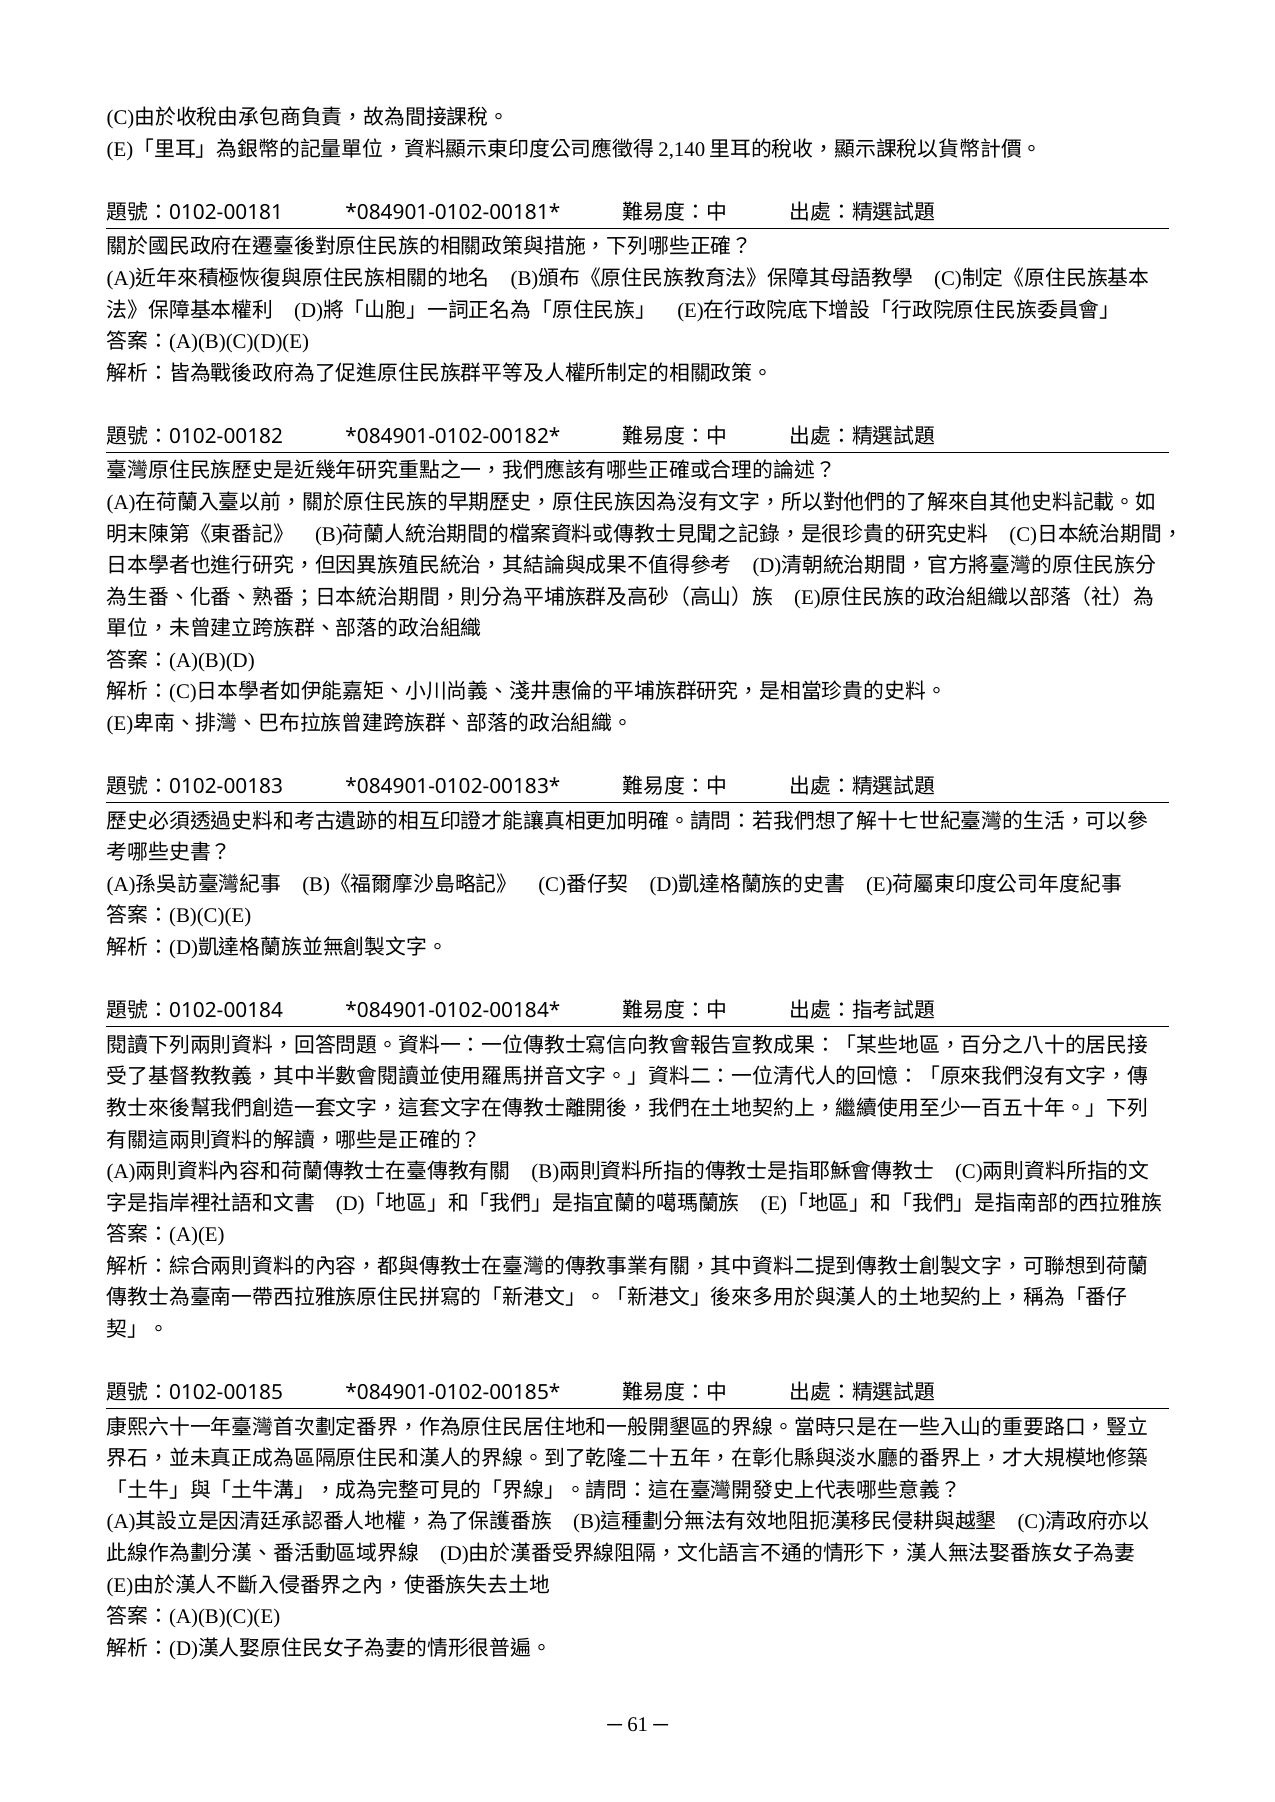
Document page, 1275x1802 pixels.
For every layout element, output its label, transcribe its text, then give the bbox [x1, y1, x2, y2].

text 關於國民政府在遷臺後對原住民族的相關政策與措施，下列哪些正確？ (A)近年來積極恢復與原住民族相關的地名 (B)頒布《原住民族教育法》保障其母語教學 (C)制定《原住民族基本法》保障基本權利 (D)將「山胞」一詞正名為「原住民族」 (E)在行政院底下增設「行政院原住民族委員會」 [106, 229, 1169, 324]
text 答案：(B)(C)(E) [106, 898, 1169, 930]
text 答案：(A)(E) [106, 1217, 1169, 1248]
text 康熙六十一年臺灣首次劃定番界，作為原住民居住地和一般開墾區的界線。當時只是在一些入山的重要路口，豎立界石，並未真正成為區隔原住民和漢人的界線。到了乾隆二十五年，在彰化縣與淡水廳的番界上，才大規模地修築「土牛」與「土牛溝」，成為完整可見的「界線」。請問：這在臺灣開發史上代表哪些意義？ (A)其設立是因清廷承認番人地權，為了保護番族 (B)這種劃分無法有效地阻扼漢移民侵耕與越墾 (C)清政府亦以此線作為劃分漢、番活動區域界線 (D)由於漢番受界線阻隔，文化語言不通的情形下，漢人無法娶番族女子為妻 (E)由於漢人不斷入侵番界之內，使番族失去土地 [106, 1409, 1169, 1599]
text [106, 100, 1169, 163]
text 題號：0102-00182 *084901-0102-00182* 難易度：中 出處：精選試題 [106, 418, 1169, 452]
text 解析：綜合兩則資料的內容，都與傳教士在臺灣的傳教事業有關，其中資料二提到傳教士創製文字，可聯想到荷蘭傳教士為臺南一帶西拉雅族原住民拼寫的「新港文」。「新港文」後來多用於與漢人的土地契約上，稱為「番仔契」。 [106, 1248, 1169, 1343]
text 解析：皆為戰後政府為了促進原住民族群平等及人權所制定的相關政策。 [106, 355, 1169, 387]
text 答案：(A)(B)(D) [106, 642, 1169, 674]
text 答案：(A)(B)(C)(E) [106, 1599, 1169, 1630]
text 解析：(D)漢人娶原住民女子為妻的情形很普遍。 [106, 1630, 1169, 1662]
text 題號：0102-00181 *084901-0102-00181* 難易度：中 出處：精選試題 [106, 194, 1169, 228]
text 閱讀下列兩則資料，回答問題。資料一：一位傳教士寫信向教會報告宣教成果：「某些地區，百分之八十的居民接受了基督教教義，其中半數會閱讀並使用羅馬拼音文字。」資料二：一位清代人的回憶：「原來我們沒有文字，傳教士來後幫我們創造一套文字，這套文字在傳教士離開後，我們在土地契約上，繼續使用至少一百五十年。」下列有關這兩則資料的解讀，哪些是正確的？ (A)兩則資料內容和荷蘭傳教士在臺傳教有關 (B)兩則資料所指的傳教士是指耶穌會傳教士 (C)兩則資料所指的文字是指岸裡社語和文書 (D)「地區」和「我們」是指宜蘭的噶瑪蘭族 (E)「地區」和「我們」是指南部的西拉雅族 [106, 1027, 1169, 1217]
text 題號：0102-00183 *084901-0102-00183* 難易度：中 出處：精選試題 [106, 769, 1169, 802]
text 題號：0102-00185 *084901-0102-00185* 難易度：中 出處：精選試題 [106, 1375, 1169, 1408]
text 解析：(C)日本學者如伊能嘉矩、小川尚義、淺井惠倫的平埔族群研究，是相當珍貴的史料。 (E)卑南、排灣、巴布拉族曾建跨族群、部落的政治組織。 [106, 674, 1169, 737]
text 臺灣原住民族歷史是近幾年研究重點之一，我們應該有哪些正確或合理的論述？ (A)在荷蘭入臺以前，關於原住民族的早期歷史，原住民族因為沒有文字，所以對他們的了解來自其他史料記載。如明末陳第《東番記》 (B)荷蘭人統治期間的檔案資料或傳教士見聞之記錄，是很珍貴的研究史料 (C)日本統治期間，日本學者也進行研究，但因異族殖民統治，其結論與成果不值得參考 (D)清朝統治期間，官方將臺灣的原住民族分為生番、化番、熟番；日本統治期間，則分為平埔族群及高砂（高山）族 (E)原住民族的政治組織以部落（社）為單位，未曾建立跨族群、部落的政治組織 [106, 453, 1169, 642]
text 答案：(A)(B)(C)(D)(E) [106, 324, 1169, 355]
text 解析：(D)凱達格蘭族並無創製文字。 [106, 930, 1169, 961]
text 題號：0102-00184 *084901-0102-00184* 難易度：中 出處：指考試題 [106, 993, 1169, 1026]
text 歷史必須透過史料和考古遺跡的相互印證才能讓真相更加明確。請問：若我們想了解十七世紀臺灣的生活，可以參考哪些史書？ (A)孫吳訪臺灣紀事 (B)《福爾摩沙島略記》 (C)番仔契 (D)凱達格蘭族的史書 (E)荷屬東印度公司年度紀事 [106, 803, 1169, 898]
